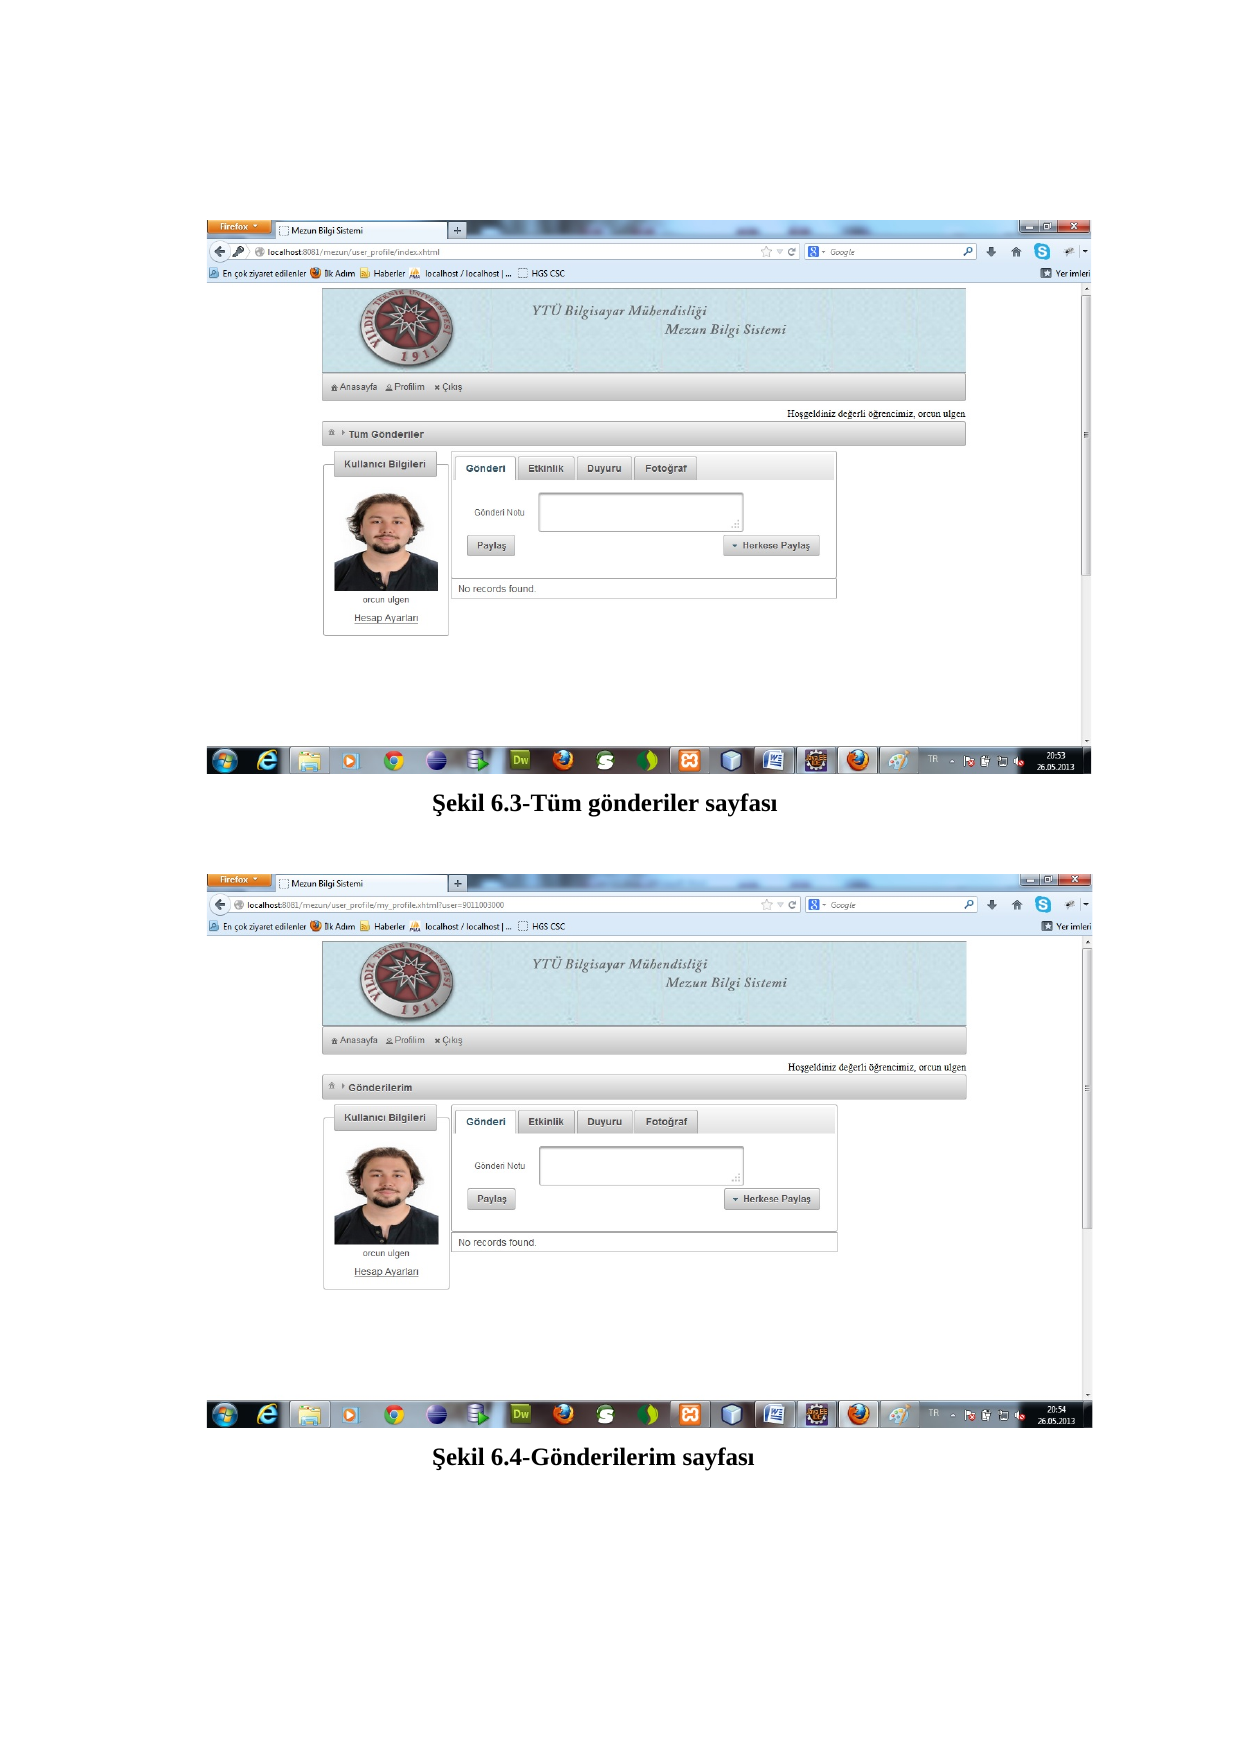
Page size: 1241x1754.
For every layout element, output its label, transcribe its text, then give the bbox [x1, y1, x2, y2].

text Şekil 6.4-Gönderilerim sayfası [357, 1442, 1092, 1471]
text Şekil 6.3-Tüm gönderiler sayfası [357, 788, 1092, 817]
picture [206, 220, 1092, 774]
picture [206, 874, 1093, 1428]
